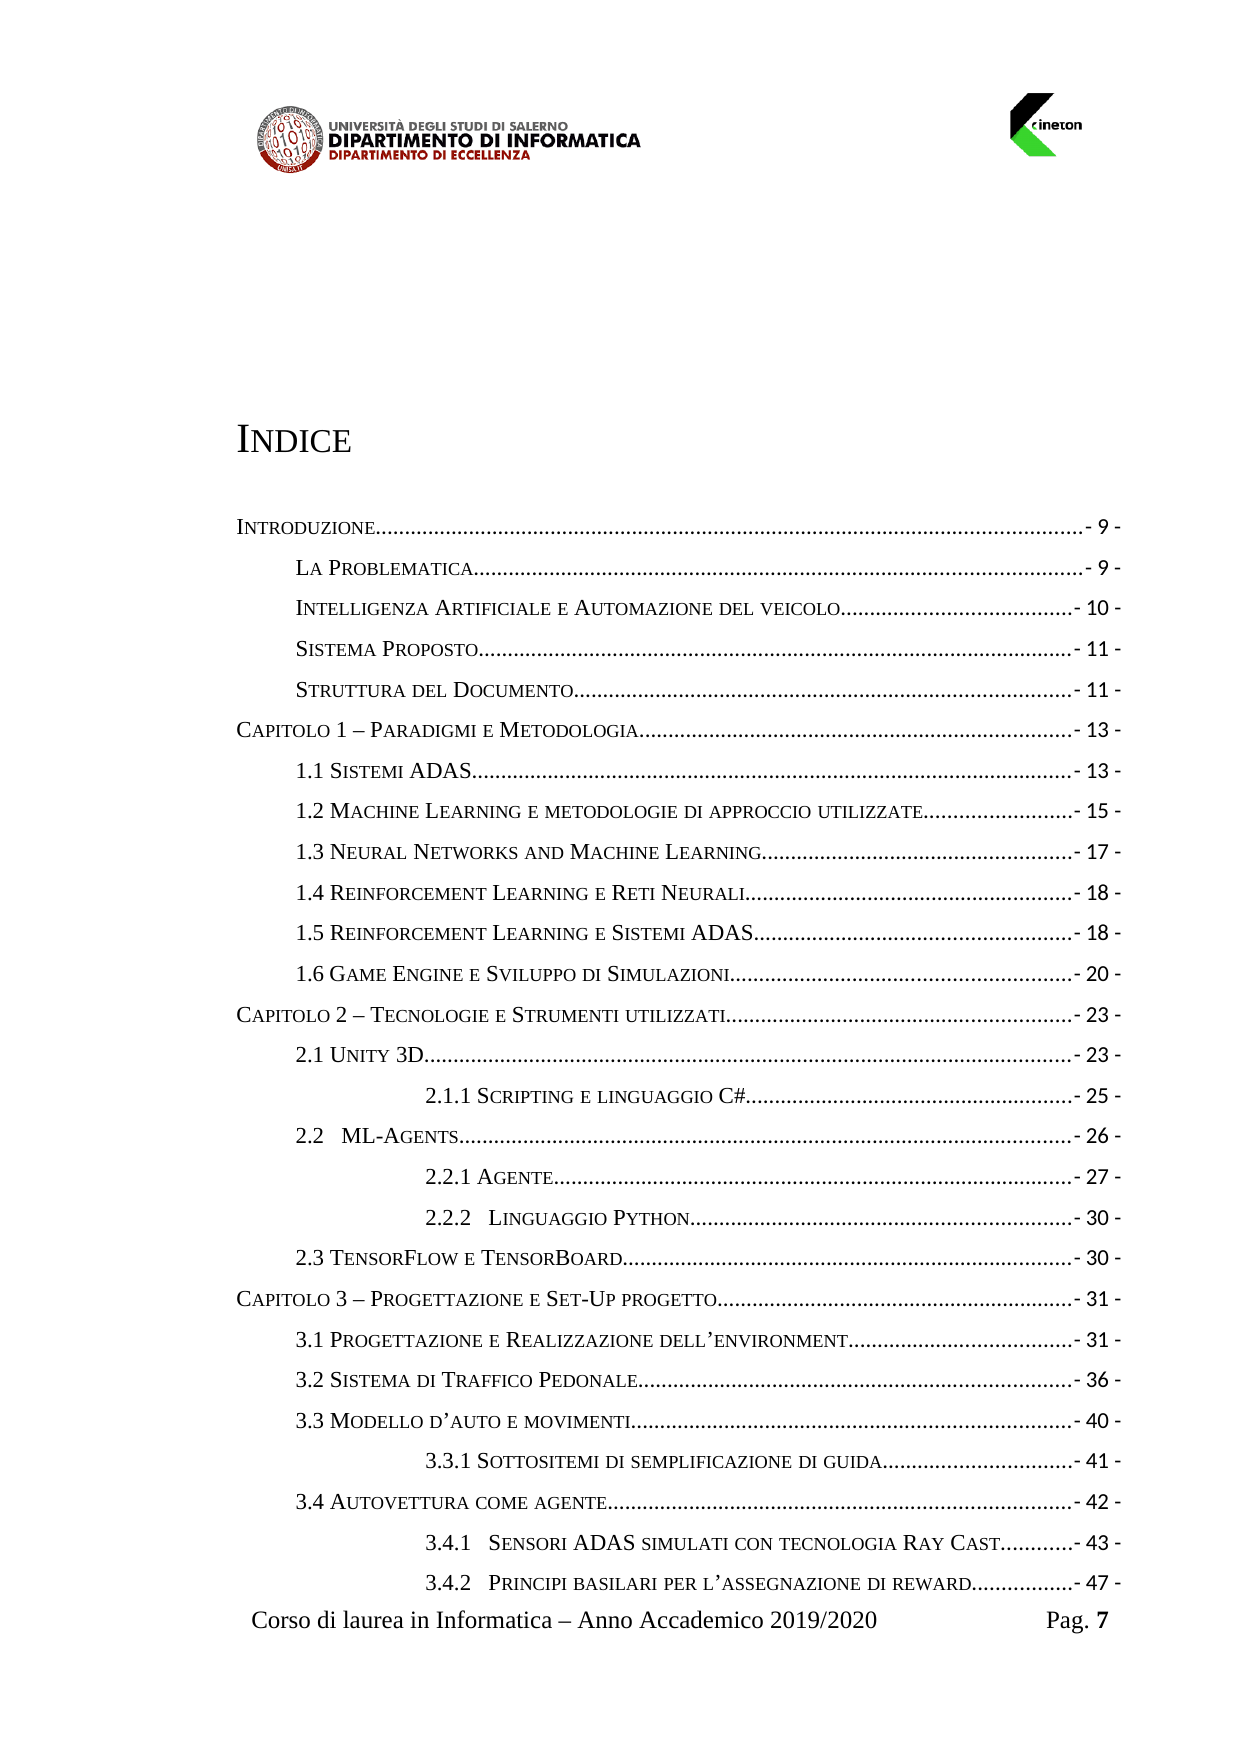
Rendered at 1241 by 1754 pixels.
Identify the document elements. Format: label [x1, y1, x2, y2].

picture [251, 102, 645, 177]
picture [987, 73, 1102, 177]
